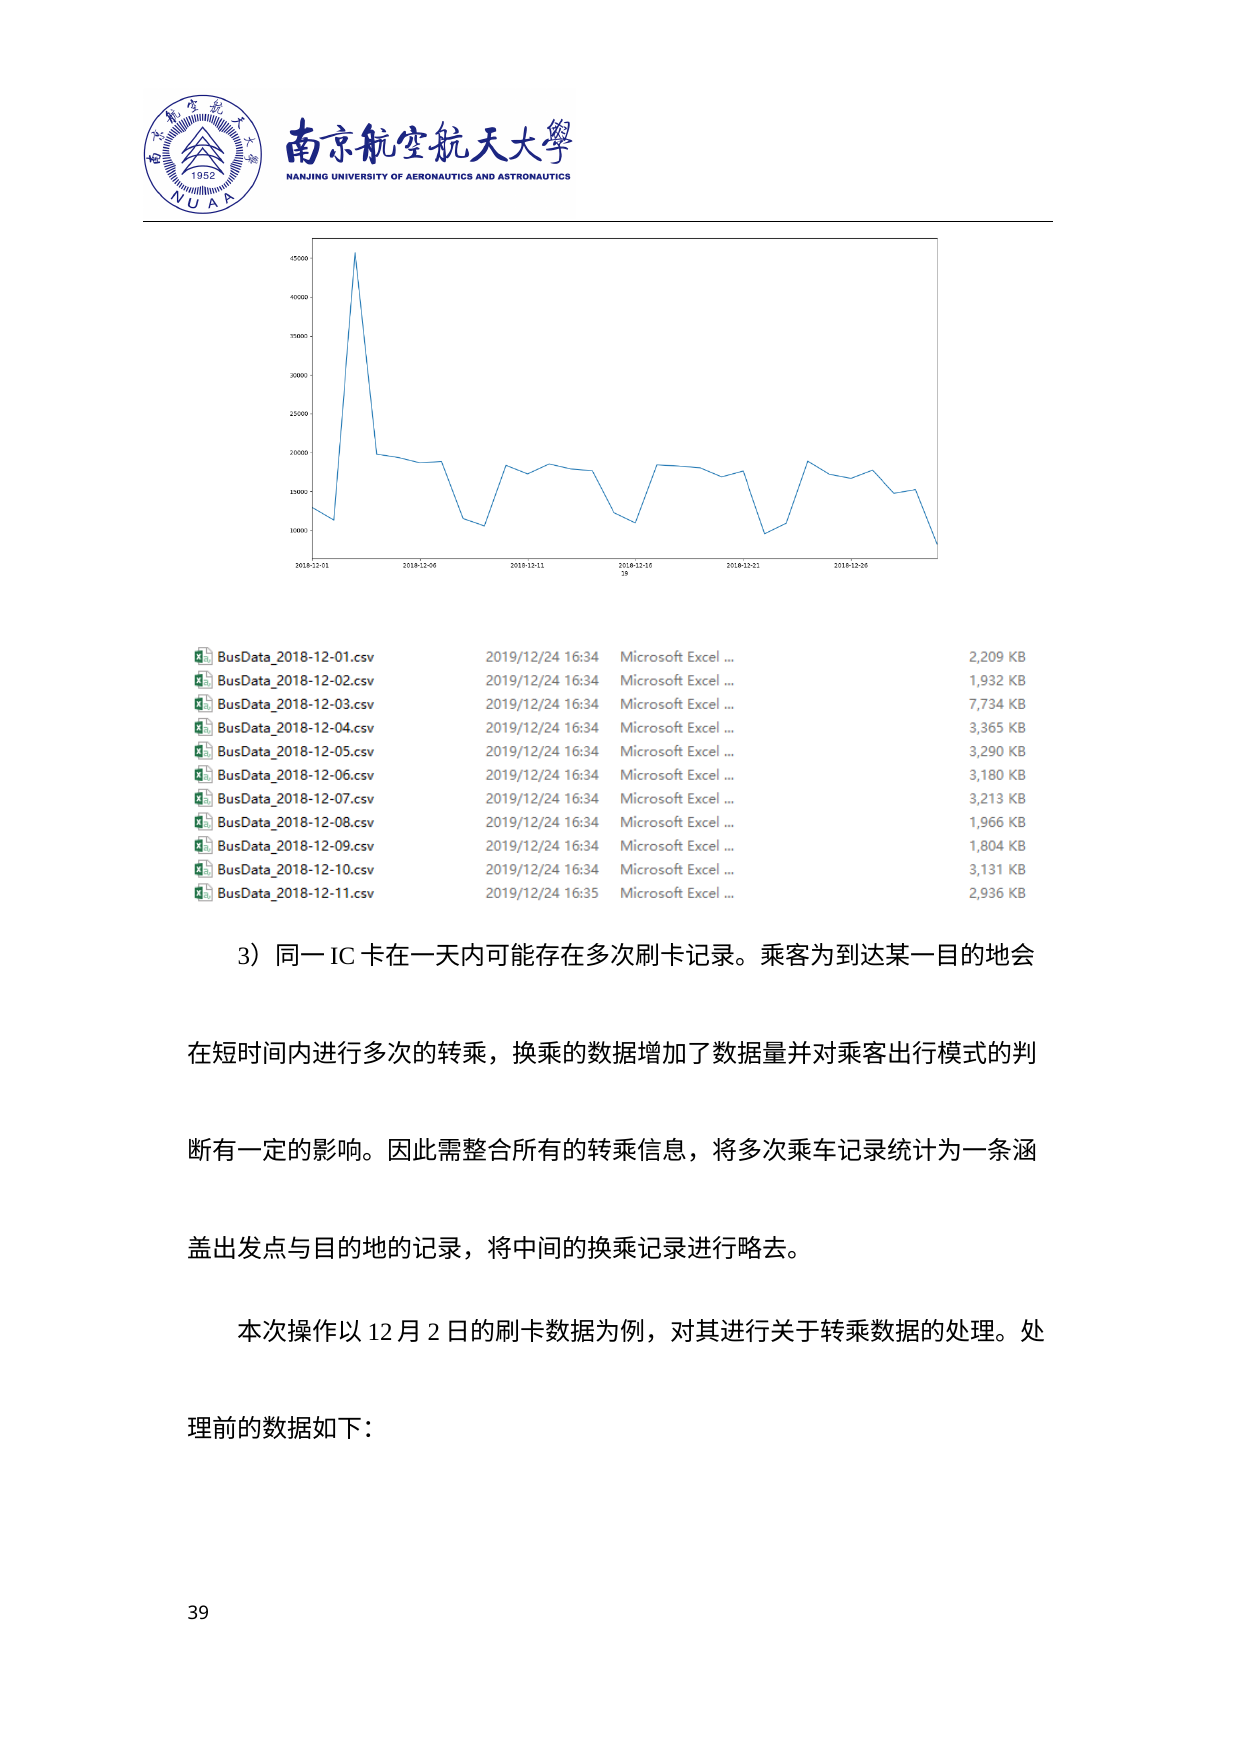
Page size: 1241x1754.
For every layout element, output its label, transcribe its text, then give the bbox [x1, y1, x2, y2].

picture [274, 228, 967, 581]
text 3）同一IC卡在一天内可能存在多次刷卡记录。乘客为到达某一目的地会在短时间内进行多次的转乘，换乘的数据增加了数据量并对乘客出行模式的判断有一定的影响。因此需整合所有的转乘信息，将多次乘车记录统计为一条涵盖出发点与目的地的记录，将中间的换乘记录进行略去。 [187, 921, 1053, 1279]
picture [187, 647, 1053, 907]
picture [143, 88, 577, 219]
text 本次操作以12月2日的刷卡数据为例，对其进行关于转乘数据的处理。处理前的数据如下： [187, 1297, 1053, 1459]
